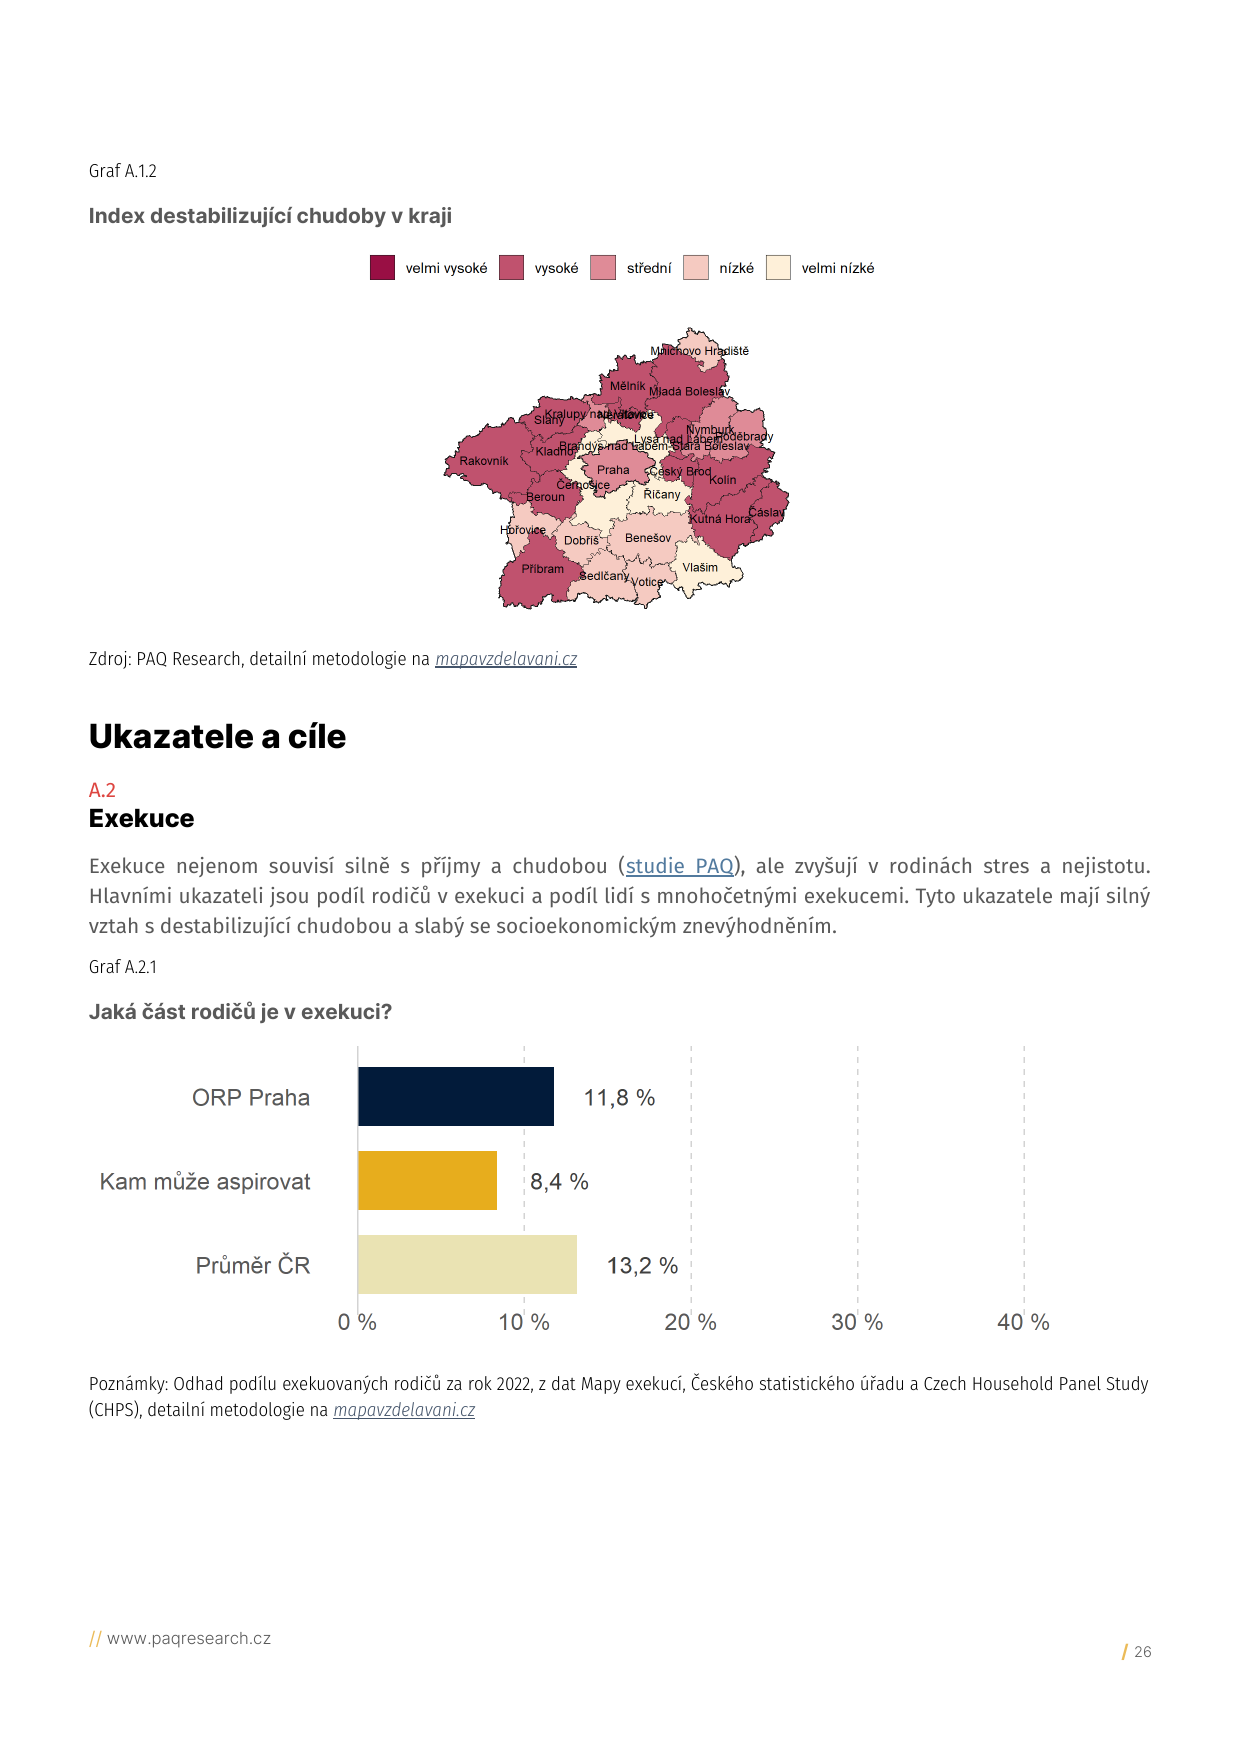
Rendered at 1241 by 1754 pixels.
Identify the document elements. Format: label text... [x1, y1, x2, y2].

subtitle Exekuce [89, 803, 1152, 833]
text Index destabilizující chudoby v kraji [89, 198, 1152, 229]
text Exekuce nejenom souvisí silně s příjmy a chudobou (studie PAQ), ale zvyšují v rodinách stres a nejistotu. Hlavními ukazateli jsou podíl rodičů v exekuci a podíl lidí s mnohočetnými exekucemi. Tyto ukazatele mají silný vztah s destabilizující chudobou a slabý se socioekonomickým znevýhodněním. [89, 849, 1152, 939]
text Poznámky: Odhad podílu exekuovaných rodičů za rok 2022, z dat Mapy exekucí, Českého statistického úřadu a Czech Household Panel Study (CHPS), detailní metodologie na mapavzdelavani.cz [89, 1373, 1152, 1421]
text Graf A.2.1 [89, 956, 1152, 978]
subtitle Ukazatele a cíle [89, 716, 1152, 756]
text Graf A.1.2 [89, 160, 1152, 183]
picture [88, 228, 1139, 631]
text Jaká část rodičů je v exekuci? [89, 994, 1152, 1024]
text A.2 [89, 773, 1152, 803]
text Zdroj: PAQ Research, detailní metodologie na mapavzdelavani.cz [89, 647, 1152, 670]
picture [88, 1024, 1139, 1356]
